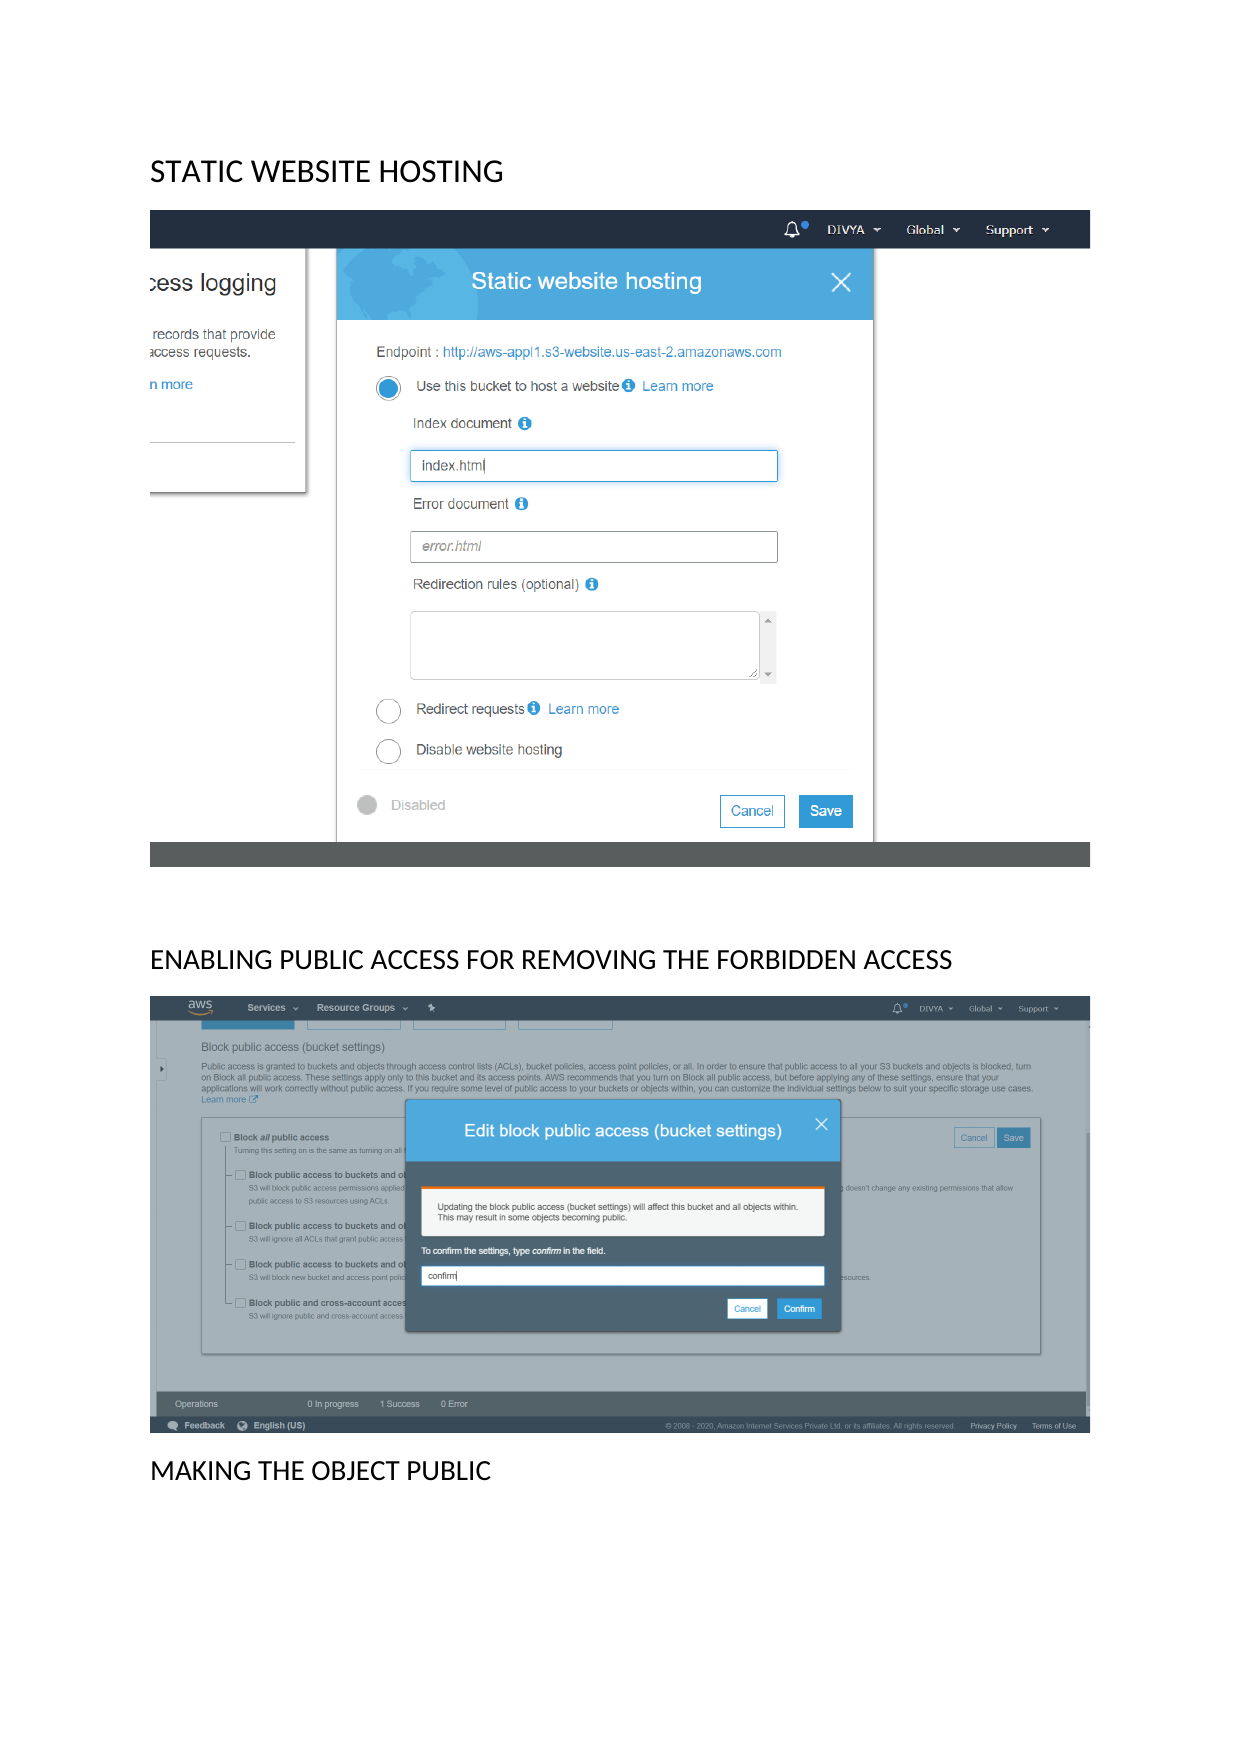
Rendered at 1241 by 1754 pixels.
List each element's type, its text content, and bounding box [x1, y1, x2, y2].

picture [150, 996, 1091, 1433]
text MAKING THE OBJECT PUBLIC [150, 1452, 1090, 1487]
text STATIC WEBSITE HOSTING [150, 150, 1090, 191]
picture [150, 210, 1091, 867]
text ENABLING PUBLIC ACCESS FOR REMOVING THE FORBIDDEN ACCESS [150, 941, 1090, 977]
